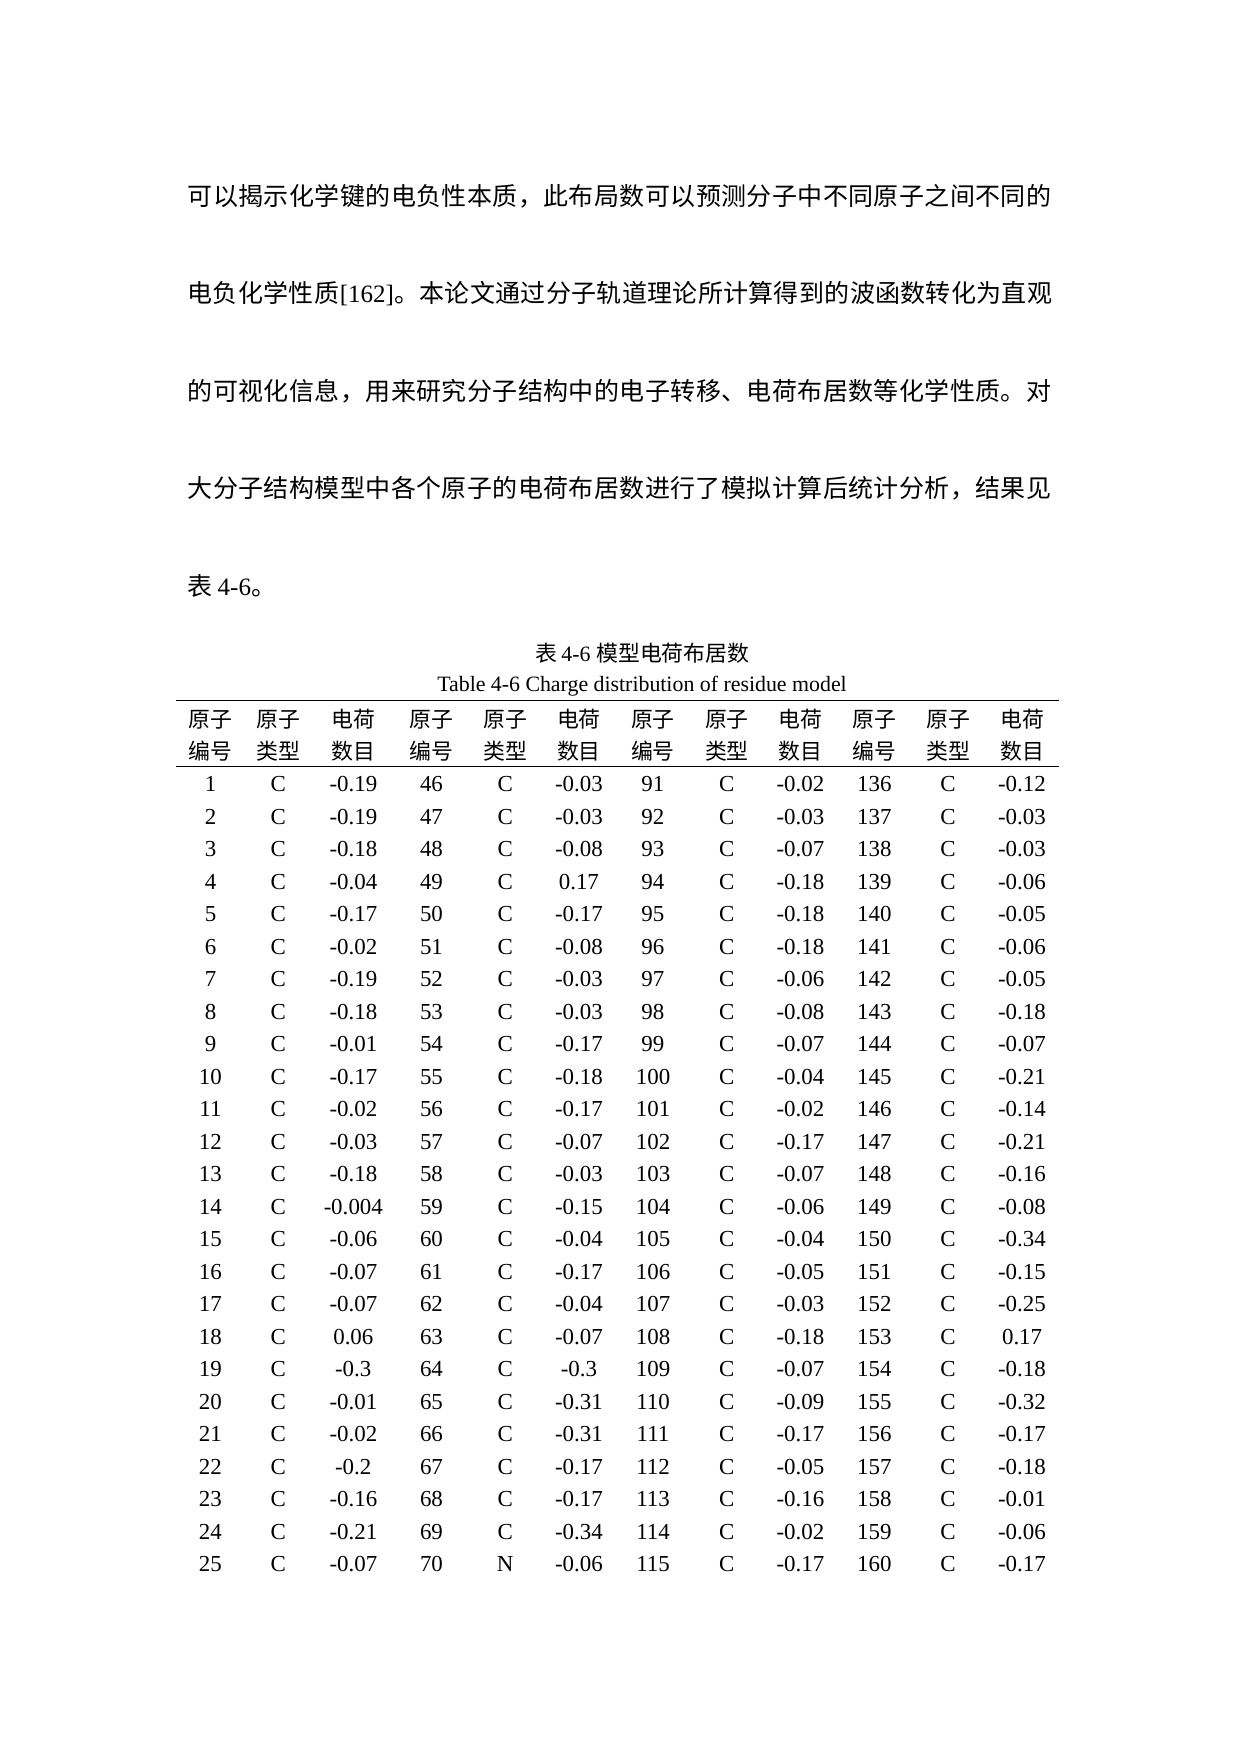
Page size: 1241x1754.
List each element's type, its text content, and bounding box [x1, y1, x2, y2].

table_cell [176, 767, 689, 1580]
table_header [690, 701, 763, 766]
text Table 4-6 Charge distribution of residue model [187, 668, 1053, 700]
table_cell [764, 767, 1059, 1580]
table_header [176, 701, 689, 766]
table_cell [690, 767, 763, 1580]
text 表4-6 模型电荷布居数 [187, 635, 1053, 668]
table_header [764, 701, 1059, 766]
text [187, 162, 1053, 617]
